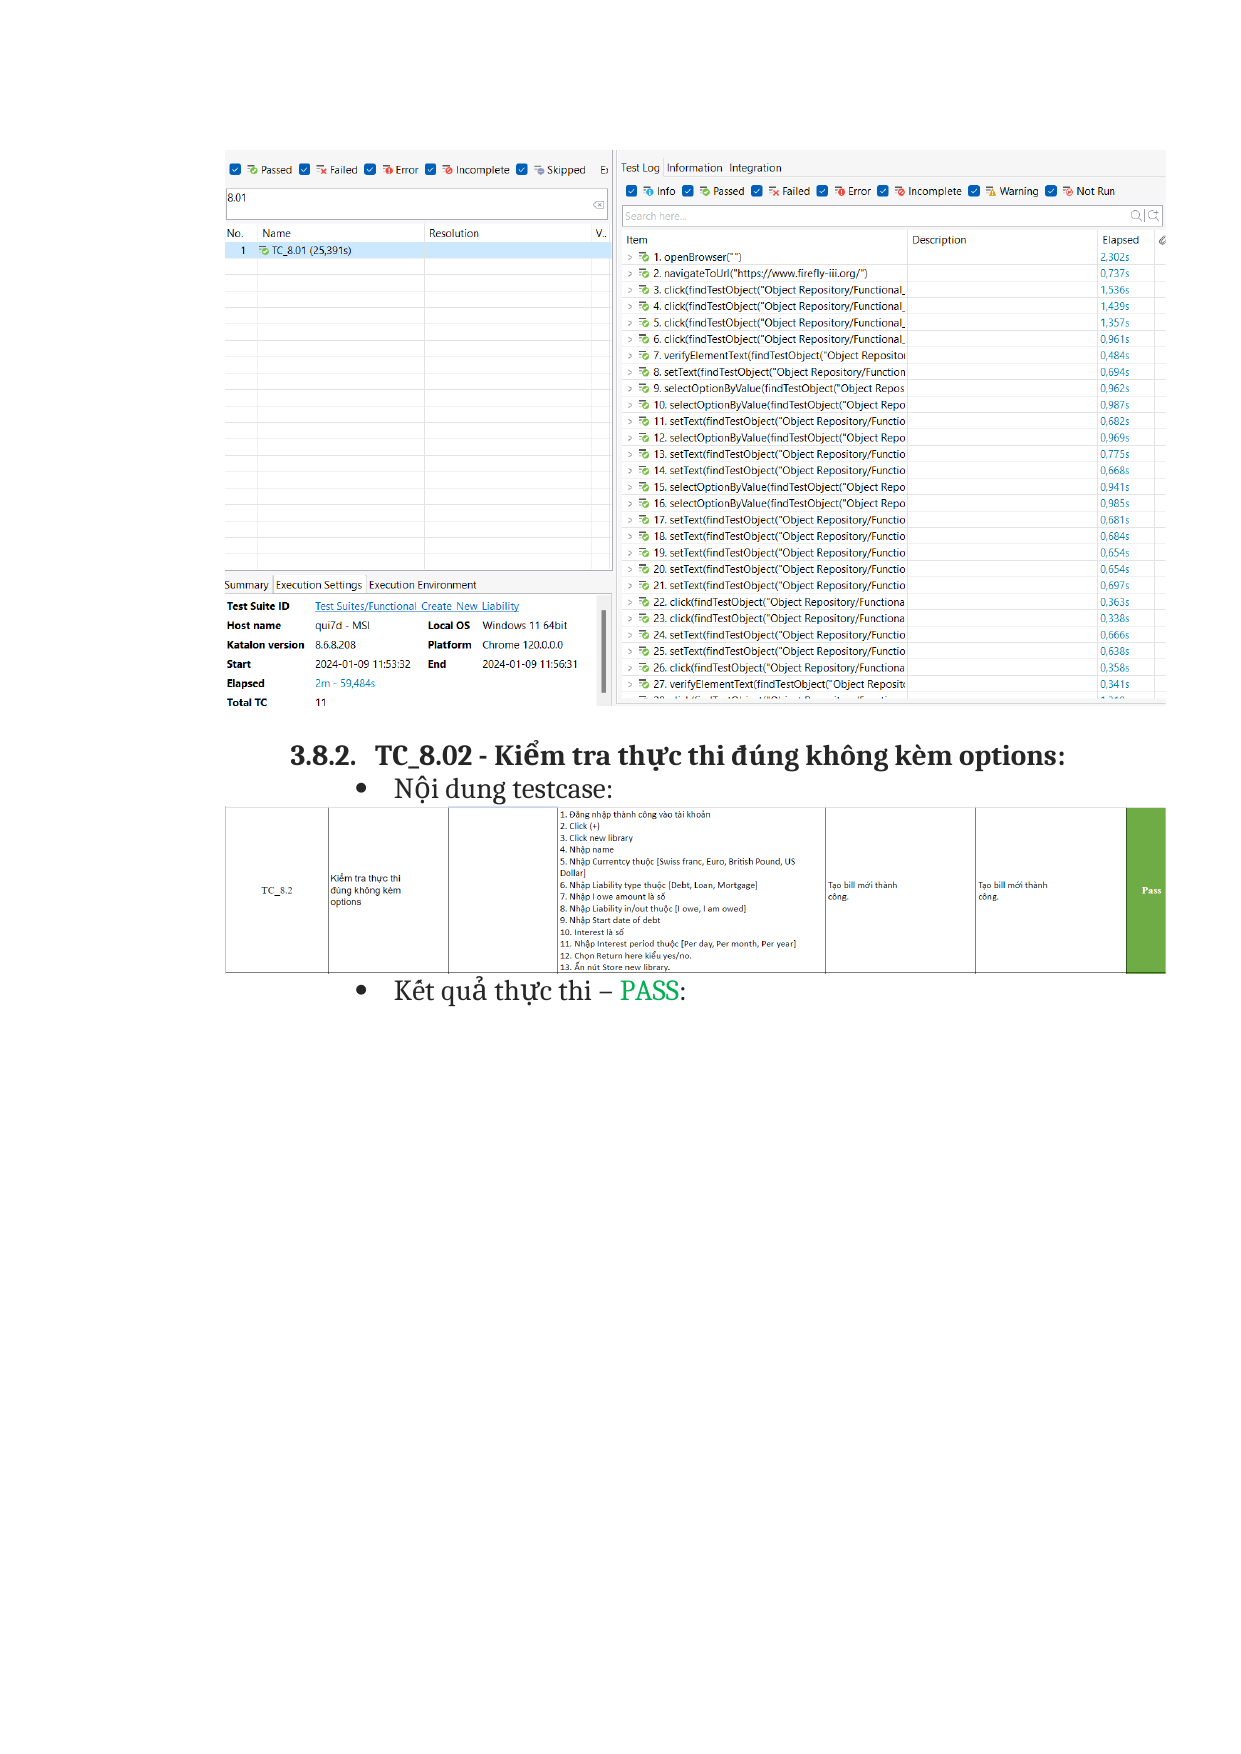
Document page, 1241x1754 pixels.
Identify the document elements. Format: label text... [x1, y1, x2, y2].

picture [225, 806, 1166, 974]
list Nội dung testcase: [356, 772, 1090, 806]
list TC_8.02 - Kiểm tra thực thi đúng không kèm options: [356, 739, 1090, 772]
picture [225, 150, 1166, 706]
list Kết quả thực thi – PASS: [356, 974, 1090, 1007]
